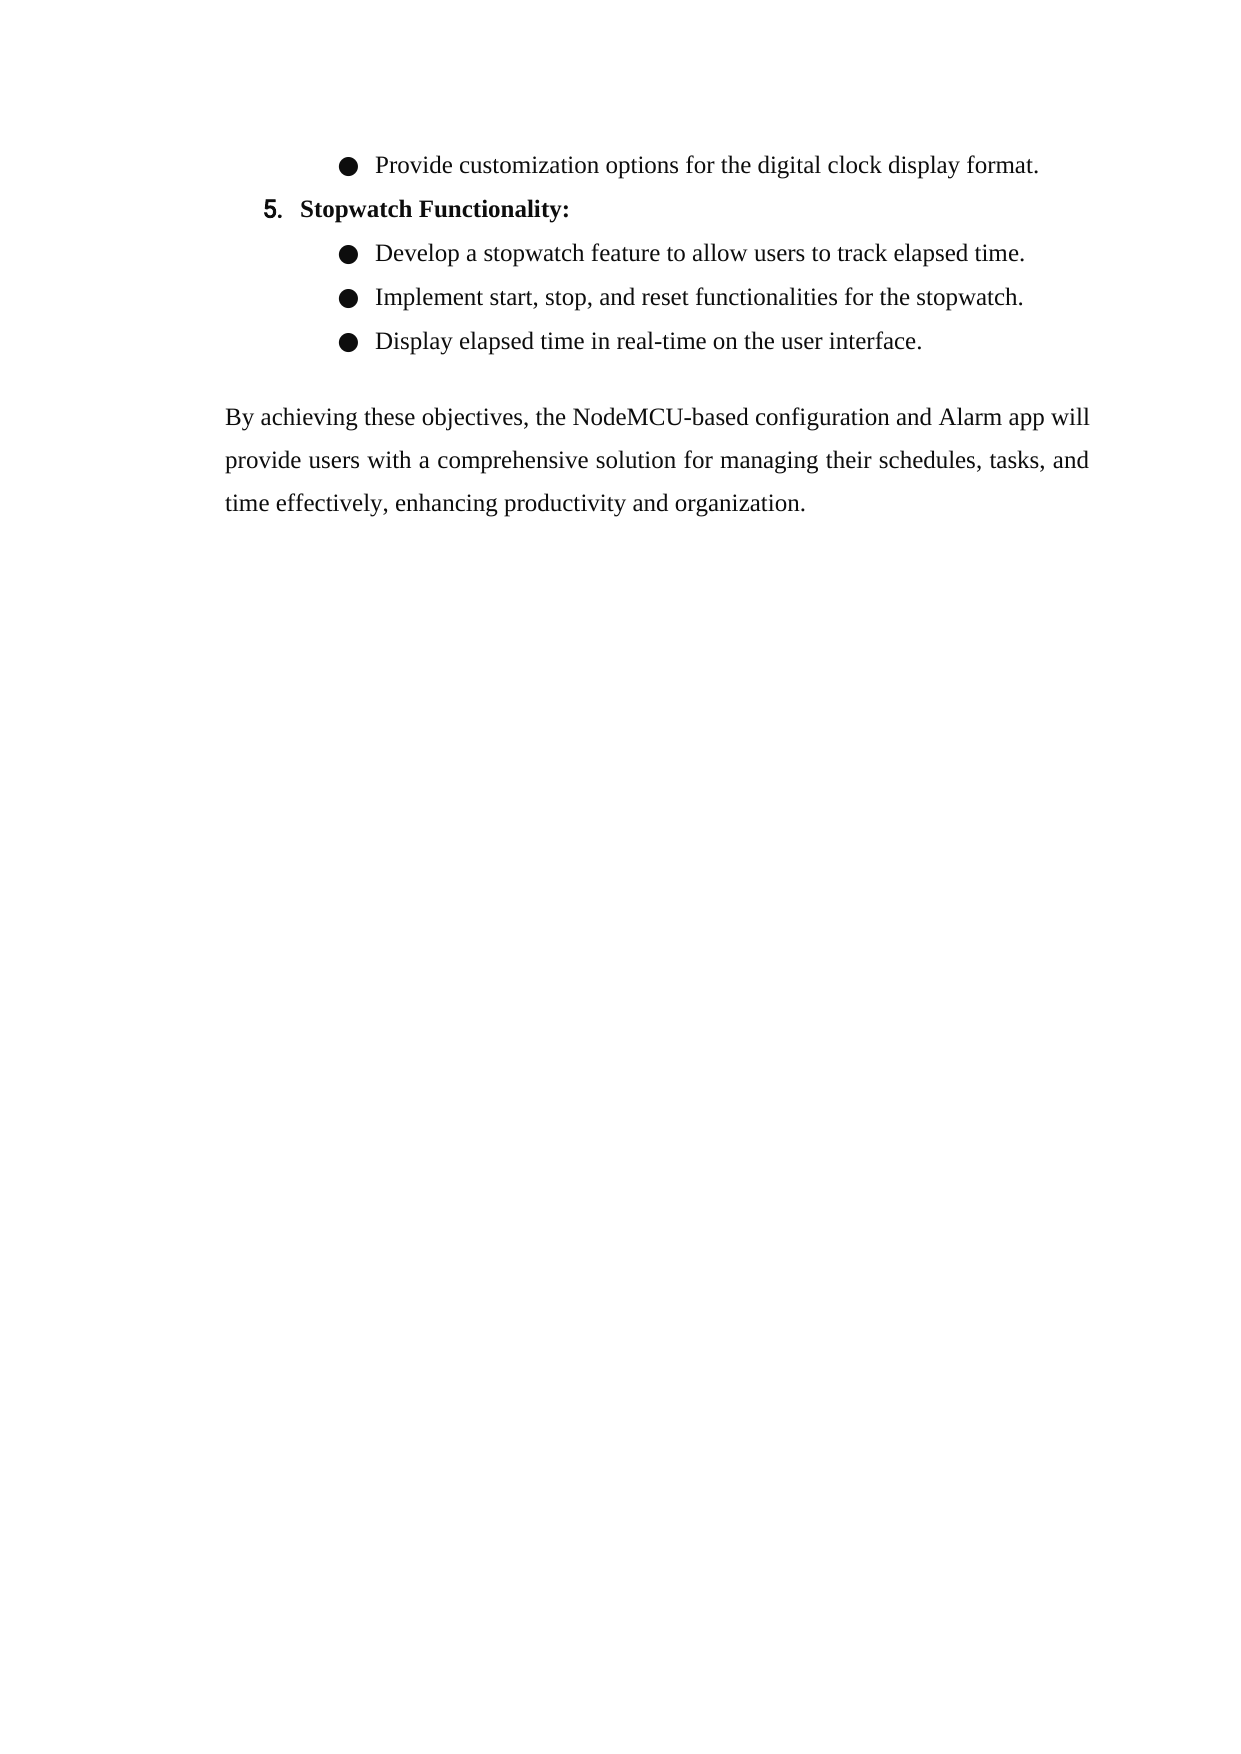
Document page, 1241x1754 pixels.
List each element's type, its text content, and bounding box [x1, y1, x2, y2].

list Implement start, stop, and reset functionalities for the stopwatch. [337, 282, 1090, 312]
list Stopwatch Functionality: [262, 194, 1090, 223]
list Develop a stopwatch feature to allow users to track elapsed time. [337, 238, 1090, 267]
text By achieving these objectives, the NodeMCU-based configuration and Alarm app will provide users with a comprehensive solution for managing their schedules, tasks, and time effectively, enhancing productivity and organization. [225, 402, 1090, 517]
list Provide customization options for the digital clock display format. [337, 150, 1090, 179]
list Display elapsed time in real-time on the user interface. [337, 326, 1090, 356]
